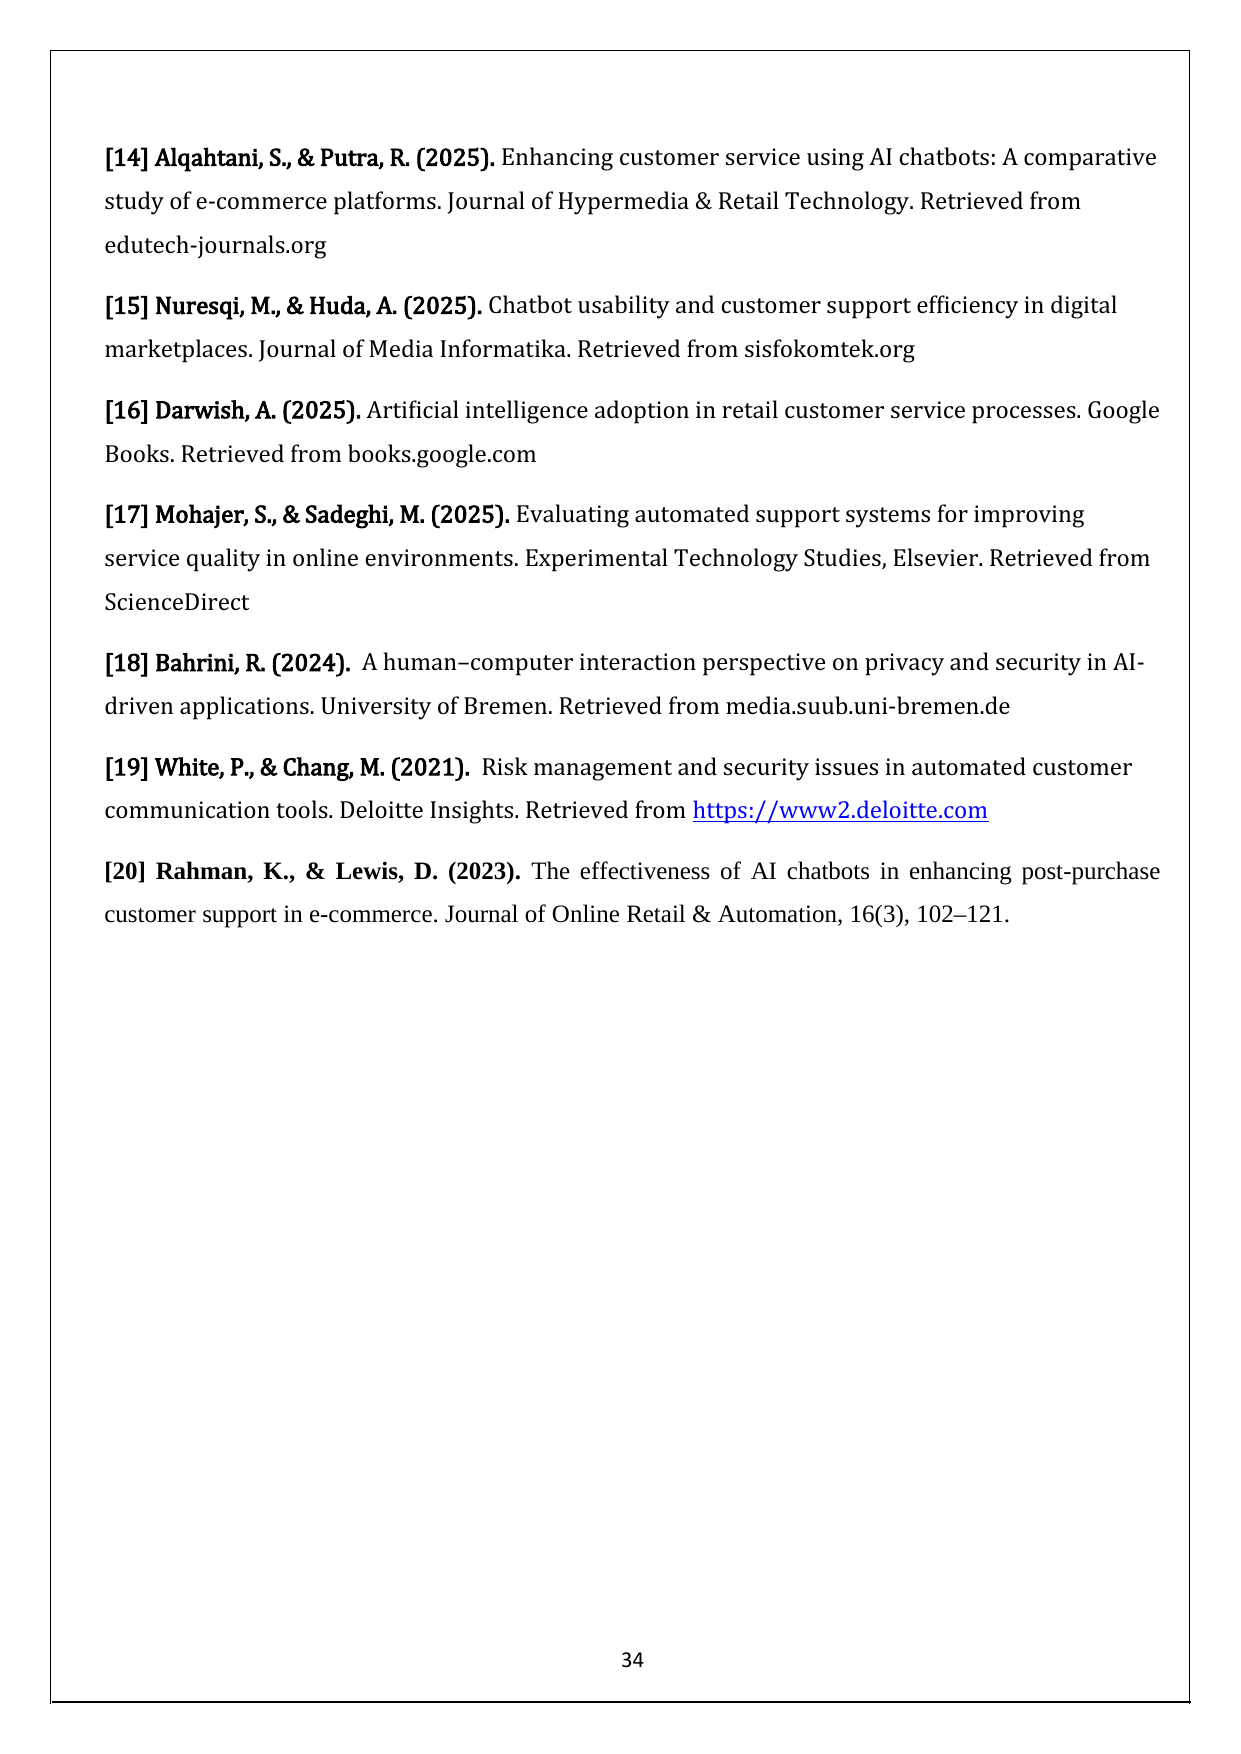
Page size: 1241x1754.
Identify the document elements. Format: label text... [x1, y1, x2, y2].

text [19] White, P., & Chang, M. (2021). Risk management and security issues in automated customer communication tools. Deloitte Insights. Retrieved from https://www2.deloitte.com [104, 751, 1161, 824]
text [17] Mohajer, S., & Sadeghi, M. (2025). Evaluating automated support systems for improving service quality in online environments. Experimental Technology Studies, Elsevier. Retrieved from ScienceDirect [104, 499, 1161, 616]
text [20] Rahman, K., & Lewis, D. (2023). The effectiveness of AI chatbots in enhancing post-purchase customer support in e-commerce. Journal of Online Retail & Automation, 16(3), 102–121. [104, 856, 1161, 928]
text [18] Bahrini, R. (2024). A human–computer interaction perspective on privacy and security in AI-driven applications. University of Bremen. Retrieved from media.suub.uni-bremen.de [104, 647, 1161, 720]
text [15] Nuresqi, M., & Huda, A. (2025). Chatbot usability and customer support efficiency in digital marketplaces. Journal of Media Informatika. Retrieved from sisfokomtek.org [104, 290, 1161, 363]
text [14] Alqahtani, S., & Putra, R. (2025). Enhancing customer service using AI chatbots: A comparative study of e-commerce platforms. Journal of Hypermedia & Retail Technology. Retrieved from edutech-journals.org [104, 142, 1161, 259]
text [16] Darwish, A. (2025). Artificial intelligence adoption in retail customer service processes. Google Books. Retrieved from books.google.com [104, 394, 1161, 467]
